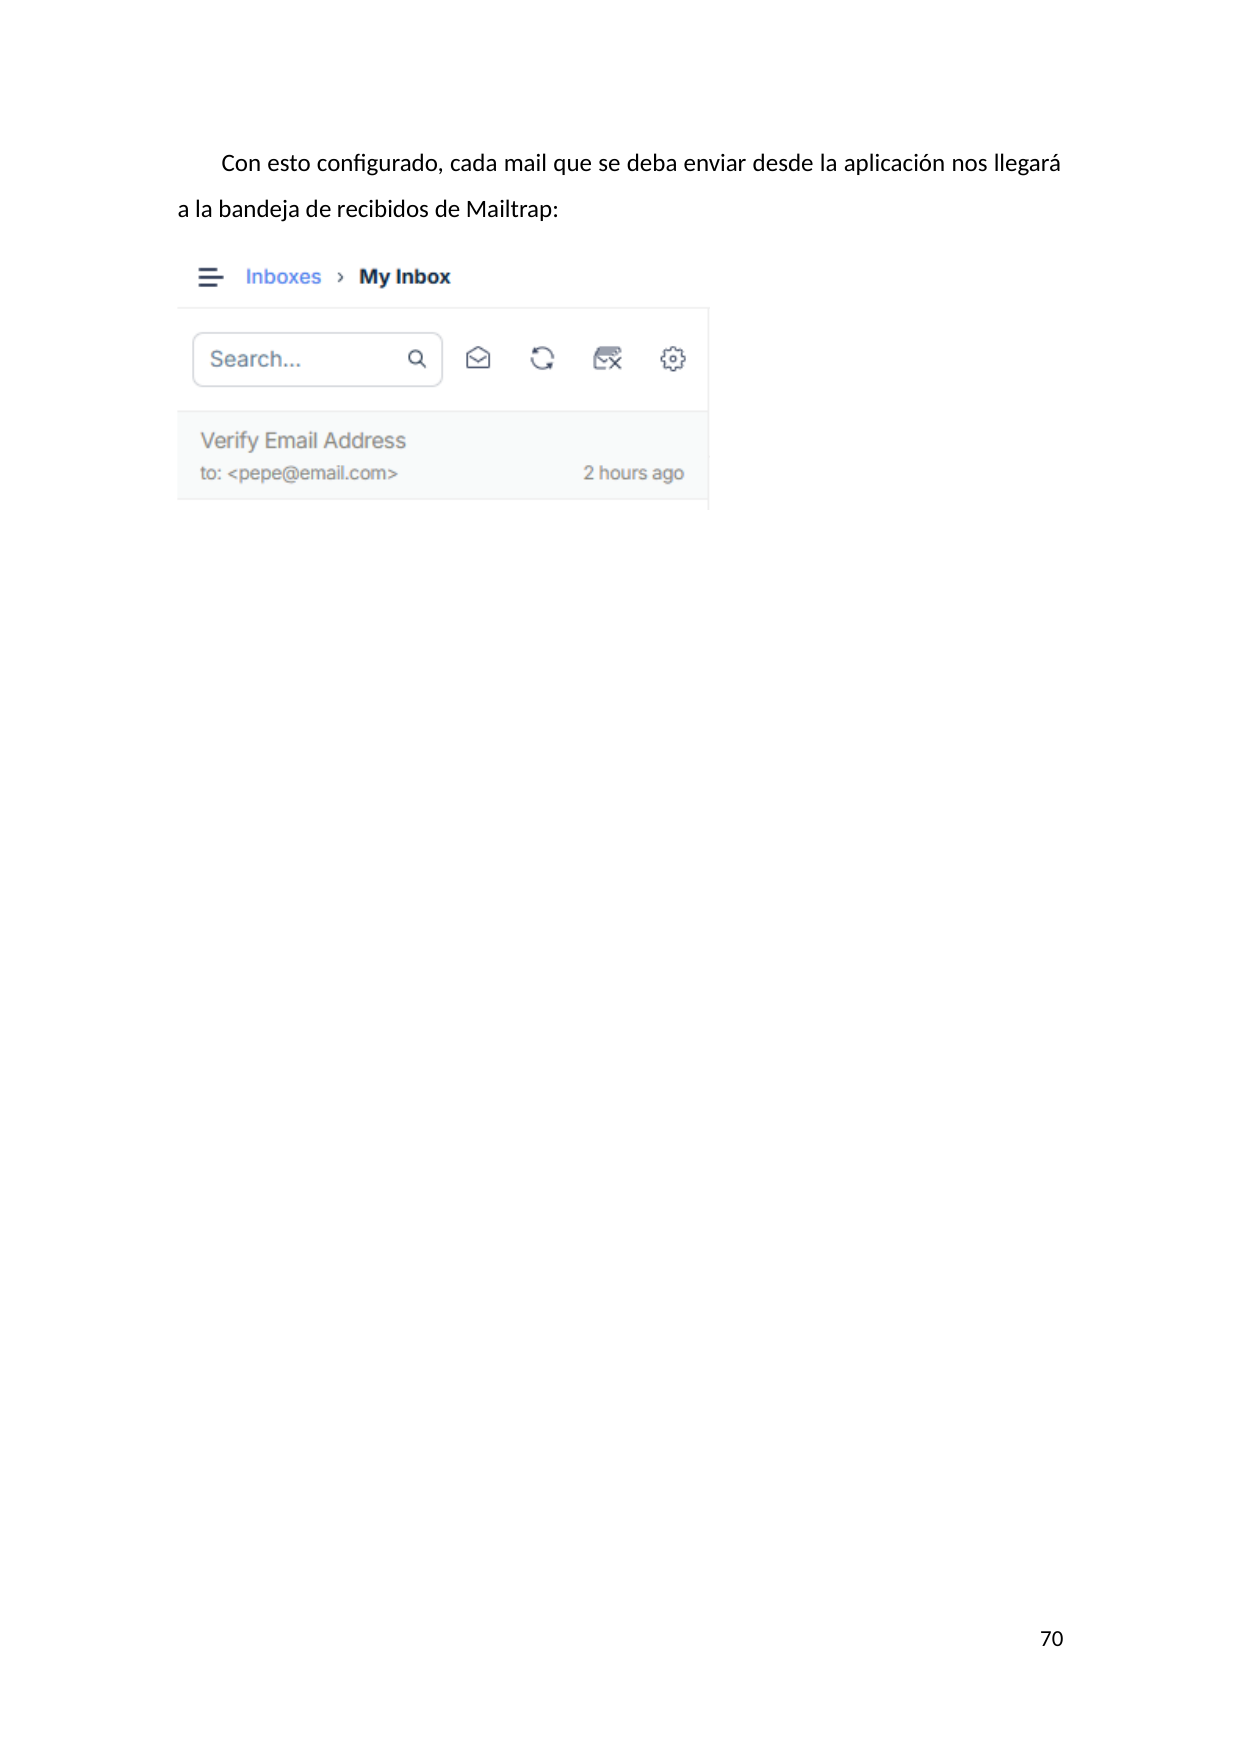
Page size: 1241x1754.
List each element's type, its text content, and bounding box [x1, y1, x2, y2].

text Con esto configurado, cada mail que se deba enviar desde la aplicación nos llegará a la bandeja de recibidos de Mailtrap: [177, 148, 1063, 224]
picture [177, 251, 710, 510]
